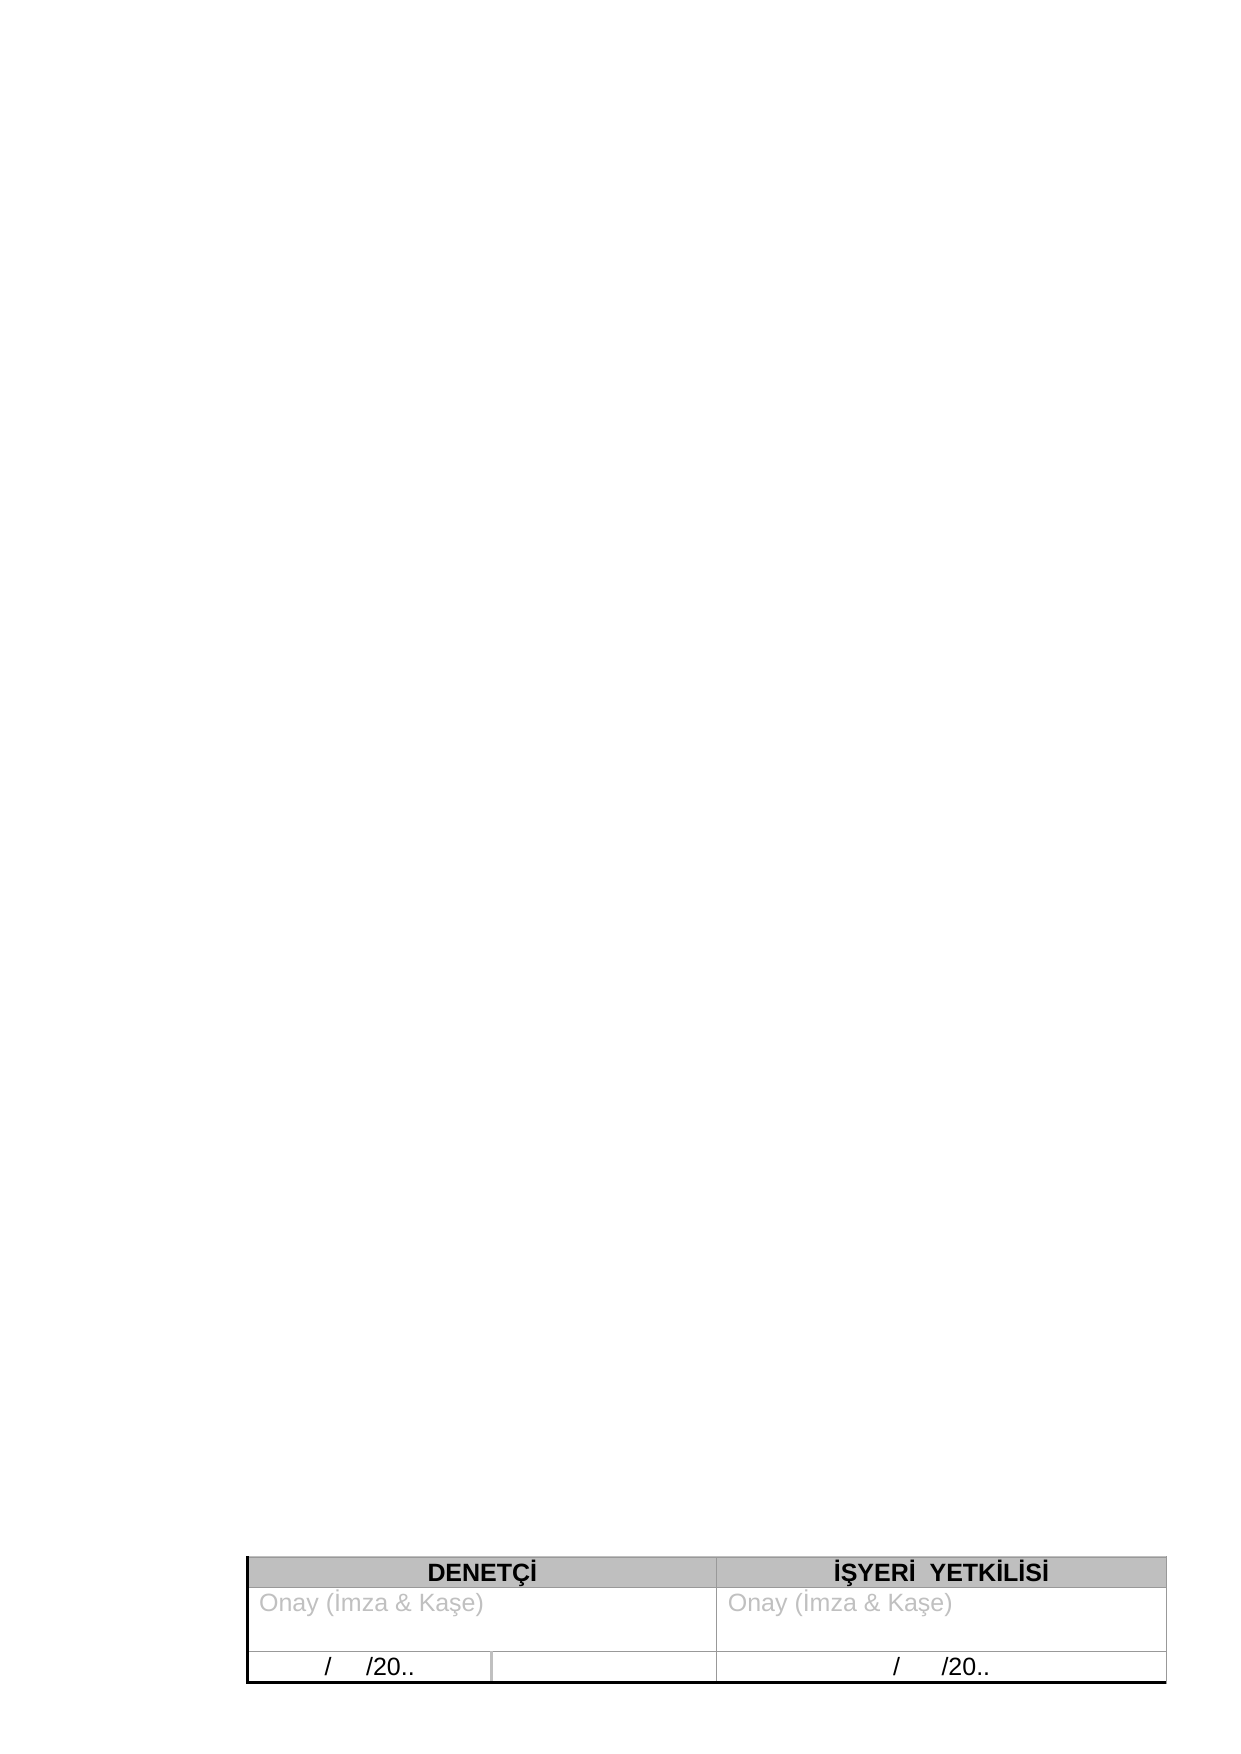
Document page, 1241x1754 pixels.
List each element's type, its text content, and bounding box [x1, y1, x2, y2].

table_cell Onay (İmza & Kaşe) [249, 1588, 716, 1651]
table_cell Onay (İmza & Kaşe) [717, 1588, 1166, 1651]
table_cell [493, 1652, 716, 1681]
table_header DENETÇİ [249, 1558, 716, 1587]
table_header İŞYERİ YETKİLİSİ [717, 1558, 1166, 1587]
table_cell / /20.. [249, 1652, 490, 1681]
table_cell / /20.. [717, 1652, 1166, 1681]
